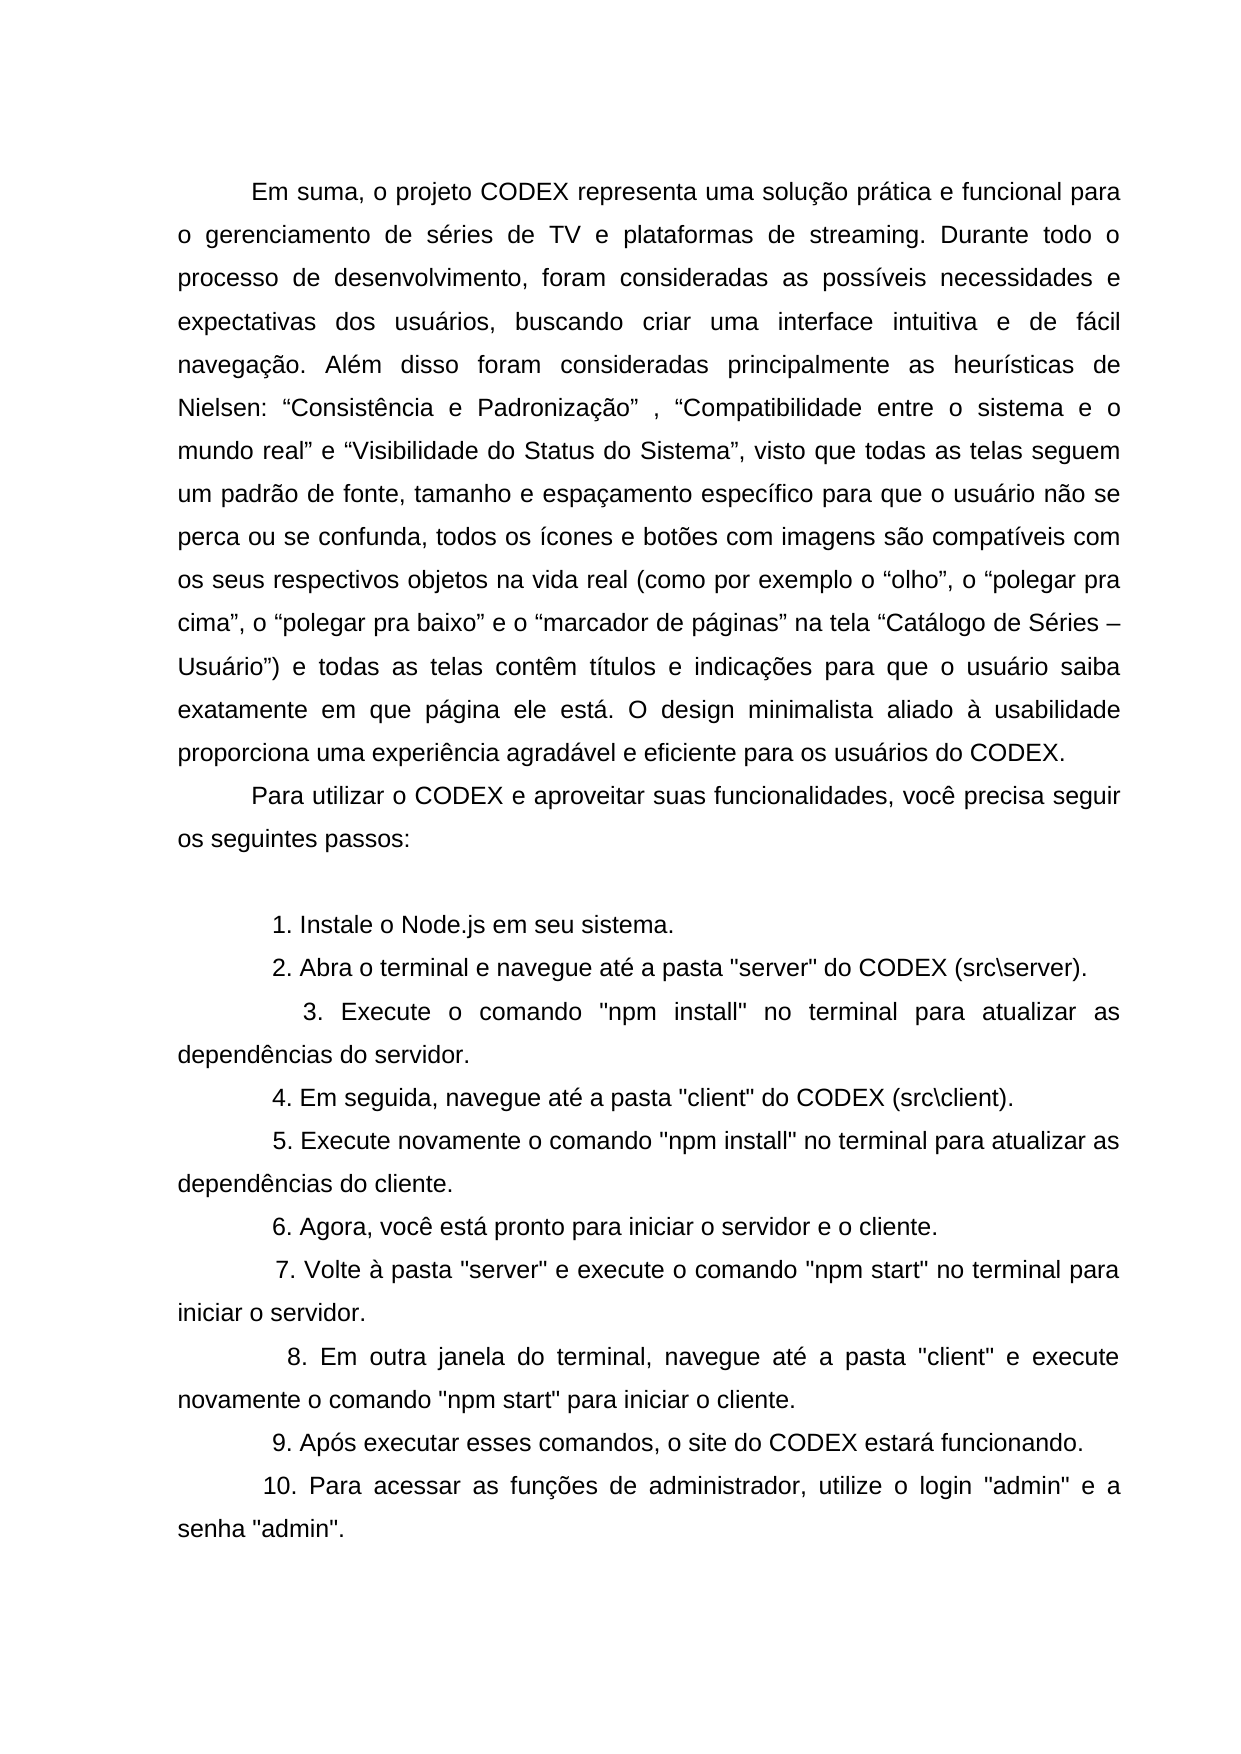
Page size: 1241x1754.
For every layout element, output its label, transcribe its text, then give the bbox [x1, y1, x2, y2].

text 5. Execute novamente o comando "npm install" no terminal para atualizar as dependências do cliente. [177, 1126, 1122, 1198]
text 8. Em outra janela do terminal, navegue até a pasta "client" e execute novamente o comando "npm start" para iniciar o cliente. [177, 1342, 1122, 1413]
text 1. Instale o Node.js em seu sistema. [177, 910, 1122, 939]
text 6. Agora, você está pronto para iniciar o servidor e o cliente. [177, 1212, 1122, 1241]
text 10. Para acessar as funções de administrador, utilize o login "admin" e a senha "admin". [177, 1471, 1122, 1543]
text 7. Volte à pasta "server" e execute o comando "npm start" no terminal para iniciar o servidor. [177, 1255, 1122, 1327]
text Em suma, o projeto CODEX representa uma solução prática e funcional para o gerenciamento de séries de TV e plataformas de streaming. Durante todo o processo de desenvolvimento, foram consideradas as possíveis necessidades e expectativas dos usuários, buscando criar uma interface intuitiva e de fácil navegação. Além disso foram consideradas principalmente as heurísticas de Nielsen: “Consistência e Padronização” , “Compatibilidade entre o sistema e o mundo real” e “Visibilidade do Status do Sistema”, visto que todas as telas seguem um padrão de fonte, tamanho e espaçamento específico para que o usuário não se perca ou se confunda, todos os ícones e botões com imagens são compatíveis com os seus respectivos objetos na vida real (como por exemplo o “olho”, o “polegar pra cima”, o “polegar pra baixo” e o “marcador de páginas” na tela “Catálogo de Séries – Usuário”) e todas as telas contêm títulos e indicações para que o usuário saiba exatamente em que página ele está. O design minimalista aliado à usabilidade proporciona uma experiência agradável e eficiente para os usuários do CODEX. [177, 177, 1122, 767]
text Para utilizar o CODEX e aproveitar suas funcionalidades, você precisa seguir os seguintes passos: [177, 781, 1122, 853]
text 4. Em seguida, navegue até a pasta "client" do CODEX (src\client). [177, 1083, 1122, 1112]
text 2. Abra o terminal e navegue até a pasta "server" do CODEX (src\server). [177, 953, 1122, 982]
text 3. Execute o comando "npm install" no terminal para atualizar as dependências do servidor. [177, 997, 1122, 1068]
text 9. Após executar esses comandos, o site do CODEX estará funcionando. [177, 1428, 1122, 1457]
